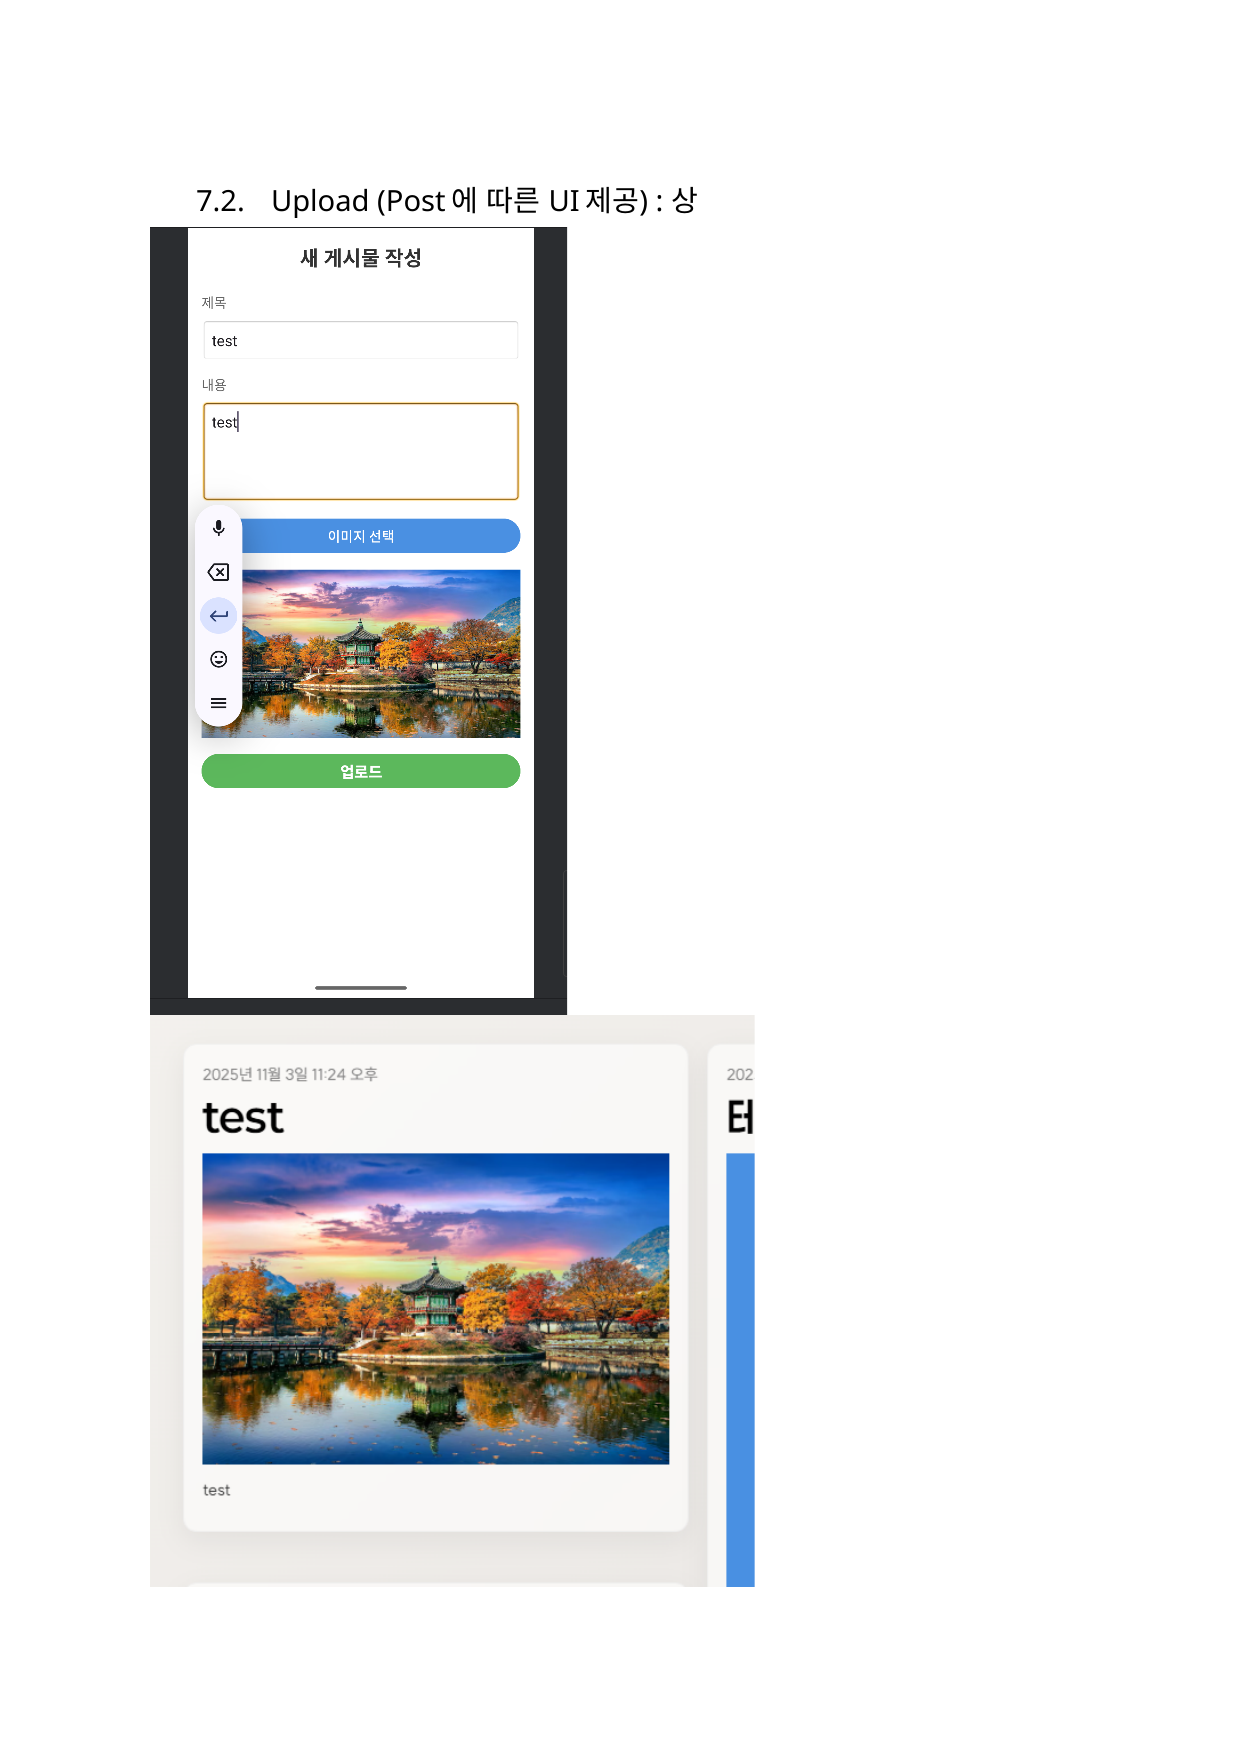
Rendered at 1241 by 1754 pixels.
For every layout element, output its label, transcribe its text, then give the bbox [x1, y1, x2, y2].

picture [150, 227, 755, 1587]
subtitle Upload (Post에 따른 UI제공) : 상 [196, 177, 1090, 219]
